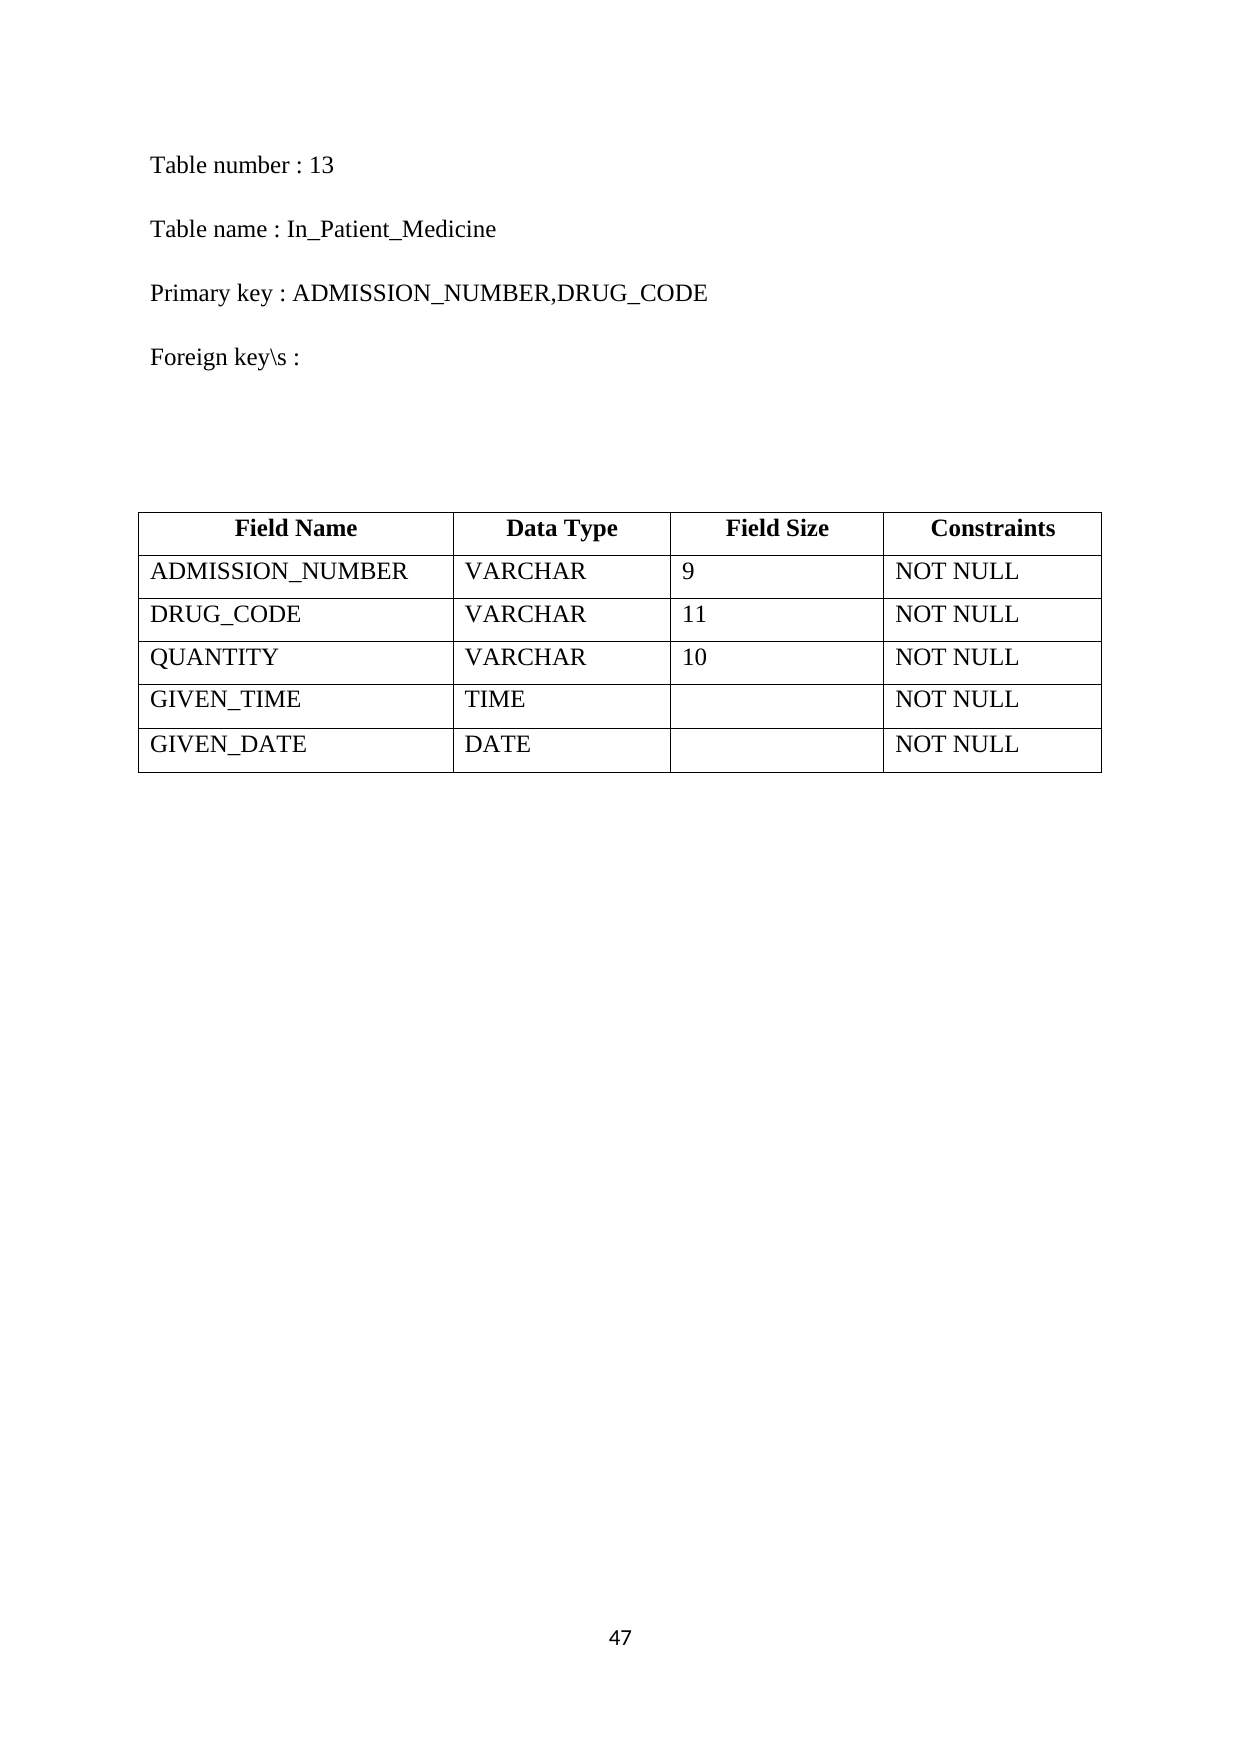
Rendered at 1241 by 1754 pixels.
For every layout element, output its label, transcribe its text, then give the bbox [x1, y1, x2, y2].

table_cell 10 [671, 642, 883, 683]
text Primary key : ADMISSION_NUMBER,DRUG_CODE [150, 278, 1090, 307]
table_cell [671, 729, 883, 772]
table_cell TIME [454, 685, 670, 728]
table_cell DATE [454, 729, 670, 772]
table_cell VARCHAR [454, 642, 670, 683]
table_cell DRUG_CODE [139, 599, 453, 641]
text Table number : 13 [150, 150, 1090, 179]
table_cell VARCHAR [454, 599, 670, 641]
table_cell NOT NULL [884, 729, 1101, 772]
table_cell ADMISSION_NUMBER [139, 556, 453, 598]
table_header Field Size [671, 513, 883, 555]
table_cell [671, 685, 883, 728]
table_header Constraints [884, 513, 1101, 555]
table_header Data Type [454, 513, 670, 555]
table_cell 9 [671, 556, 883, 598]
table_cell GIVEN_DATE [139, 729, 453, 772]
table_cell NOT NULL [884, 556, 1101, 598]
table_cell QUANTITY [139, 642, 453, 683]
table_cell NOT NULL [884, 685, 1101, 728]
table_cell NOT NULL [884, 599, 1101, 641]
table_cell NOT NULL [884, 642, 1101, 683]
table_header Field Name [139, 513, 453, 555]
table_cell 11 [671, 599, 883, 641]
table_cell VARCHAR [454, 556, 670, 598]
text Table name : In_Patient_Medicine [150, 214, 1090, 243]
table_cell GIVEN_TIME [139, 685, 453, 728]
text Foreign key\s : [150, 342, 1090, 371]
